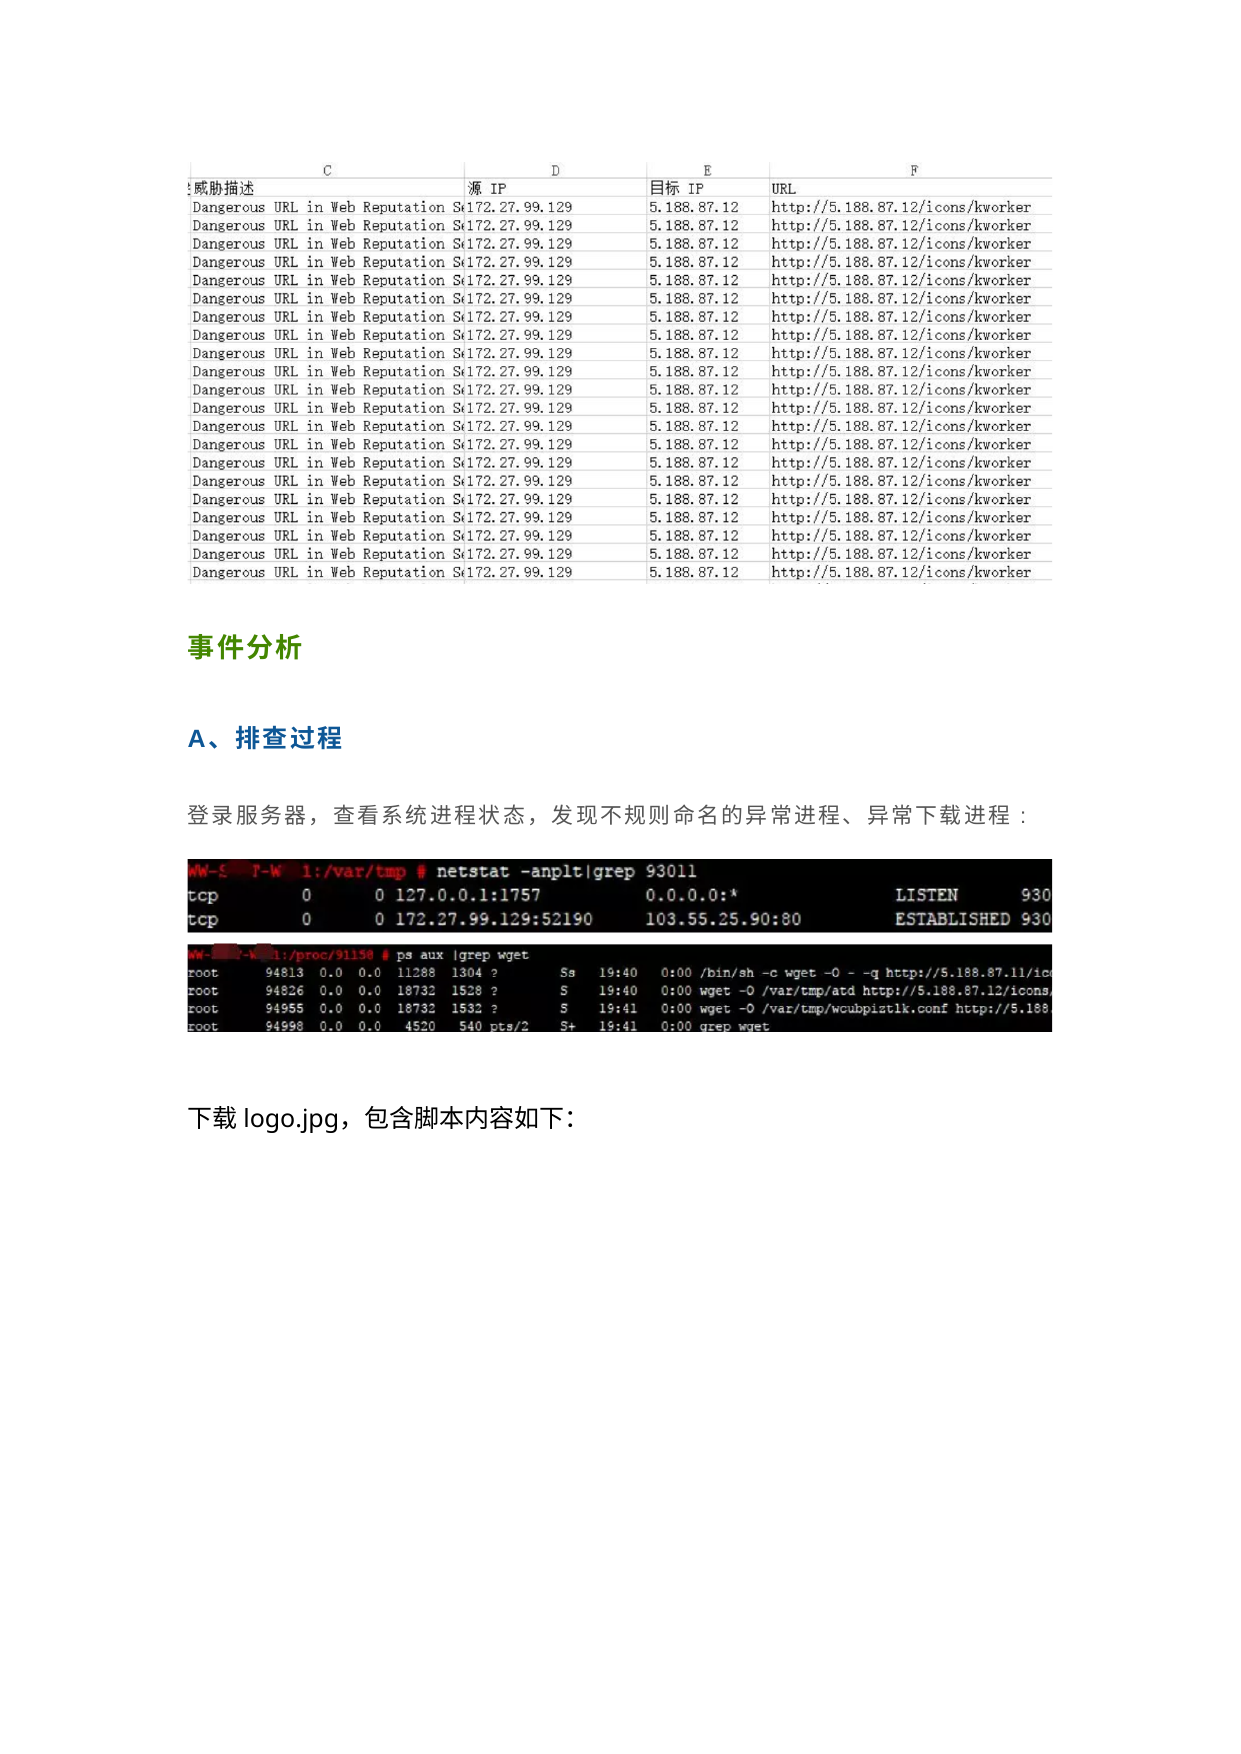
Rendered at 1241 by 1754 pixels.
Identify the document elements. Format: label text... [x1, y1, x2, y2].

text 登录服务器，查看系统进程状态，发现不规则命名的异常进程、异常下载进程 : [187, 798, 1053, 830]
picture [187, 162, 1053, 584]
picture [187, 859, 1053, 1032]
subtitle 事件分析 [187, 614, 1053, 679]
subtitle A、排查过程 [187, 704, 1053, 769]
text 下载 logo.jpg，包含脚本内容如下： [187, 1084, 1053, 1149]
